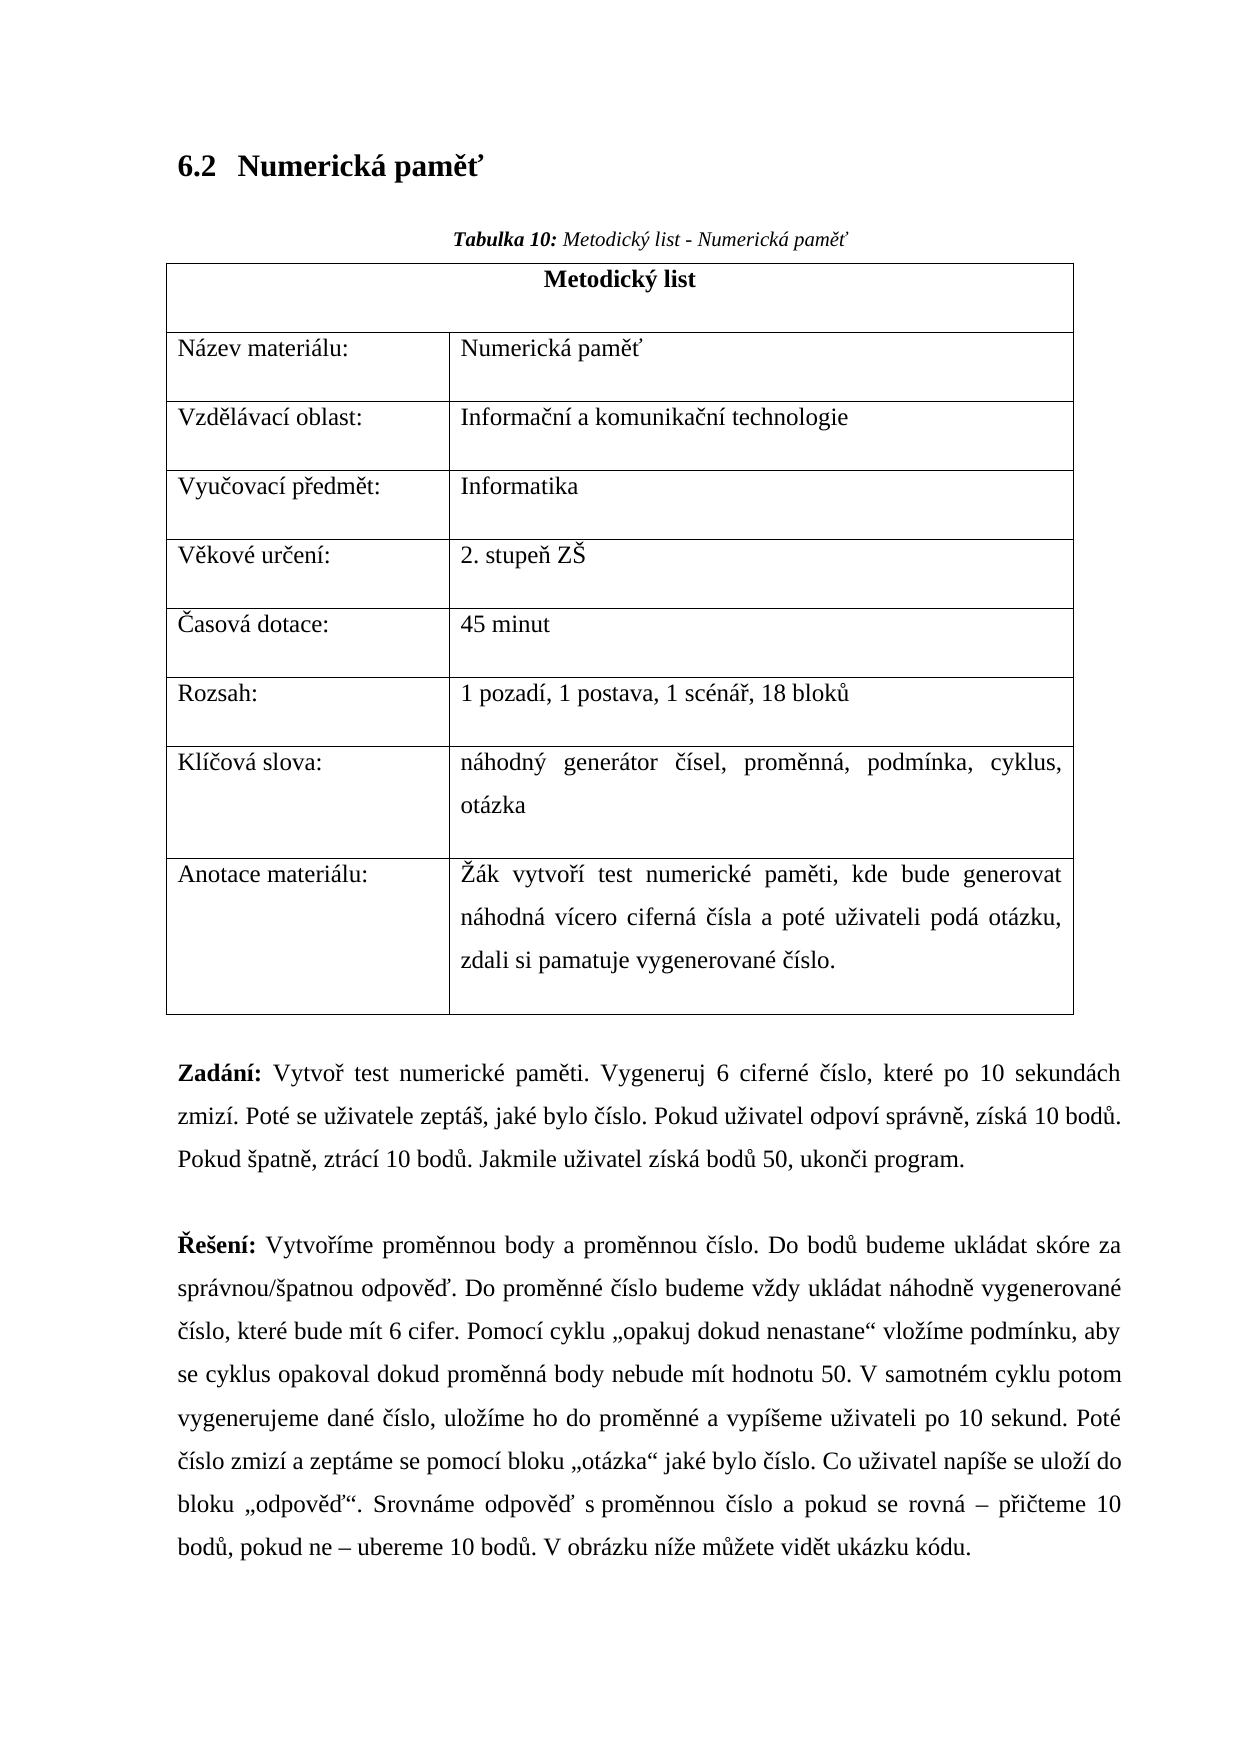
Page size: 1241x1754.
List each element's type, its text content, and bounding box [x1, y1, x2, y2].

table_cell 1 pozadí, 1 postava, 1 scénář, 18 bloků [450, 678, 1073, 746]
table_cell Vzdělávací oblast: [167, 402, 449, 470]
table_cell Věkové určení: [167, 540, 449, 608]
table_cell Informatika [450, 471, 1073, 539]
text Tabulka 10: Metodický list - Numerická paměť [177, 227, 1122, 251]
text Řešení: Vytvoříme proměnnou body a proměnnou číslo. Do bodů budeme ukládat skóre za správnou/špatnou odpověď. Do proměnné číslo budeme vždy ukládat náhodně vygenerované číslo, které bude mít 6 cifer. Pomocí cyklu „opakuj dokud nenastane“ vložíme podmínku, aby se cyklus opakoval dokud proměnná body nebude mít hodnotu 50. V samotném cyklu potom vygenerujeme dané číslo, uložíme ho do proměnné a vypíšeme uživateli po 10 sekund. Poté číslo zmizí a zeptáme se pomocí bloku „otázka“ jaké bylo číslo. Co uživatel napíše se uloží do bloku „odpověď“. Srovnáme odpověď s proměnnou číslo a pokud se rovná – přičteme 10 bodů, pokud ne – ubereme 10 bodů. V obrázku níže můžete vidět ukázku kódu. [177, 1230, 1122, 1561]
table_header Metodický list [167, 264, 1073, 332]
table_cell Vyučovací předmět: [167, 471, 449, 539]
table_cell Numerická paměť [450, 333, 1073, 401]
table_cell 45 minut [450, 609, 1073, 677]
text Zadání: Vytvoř test numerické paměti. Vygeneruj 6 ciferné číslo, které po 10 sekundách zmizí. Poté se uživatele zeptáš, jaké bylo číslo. Pokud uživatel odpoví správně, získá 10 bodů. Pokud špatně, ztrácí 10 bodů. Jakmile uživatel získá bodů 50, ukonči program. [177, 1058, 1122, 1173]
table_cell Rozsah: [167, 678, 449, 746]
table_cell Název materiálu: [167, 333, 449, 401]
table_cell Žák vytvoří test numerické paměti, kde bude generovat náhodná vícero ciferná čísla a poté uživateli podá otázku, zdali si pamatuje vygenerované číslo. [450, 859, 1073, 1013]
subtitle Numerická paměť [177, 148, 1122, 184]
table_cell náhodný generátor čísel, proměnná, podmínka, cyklus, otázka [450, 747, 1073, 858]
table_cell Informační a komunikační technologie [450, 402, 1073, 470]
table_cell Anotace materiálu: [167, 859, 449, 1013]
table_cell Klíčová slova: [167, 747, 449, 858]
table_cell 2. stupeň ZŠ [450, 540, 1073, 608]
table_cell Časová dotace: [167, 609, 449, 677]
